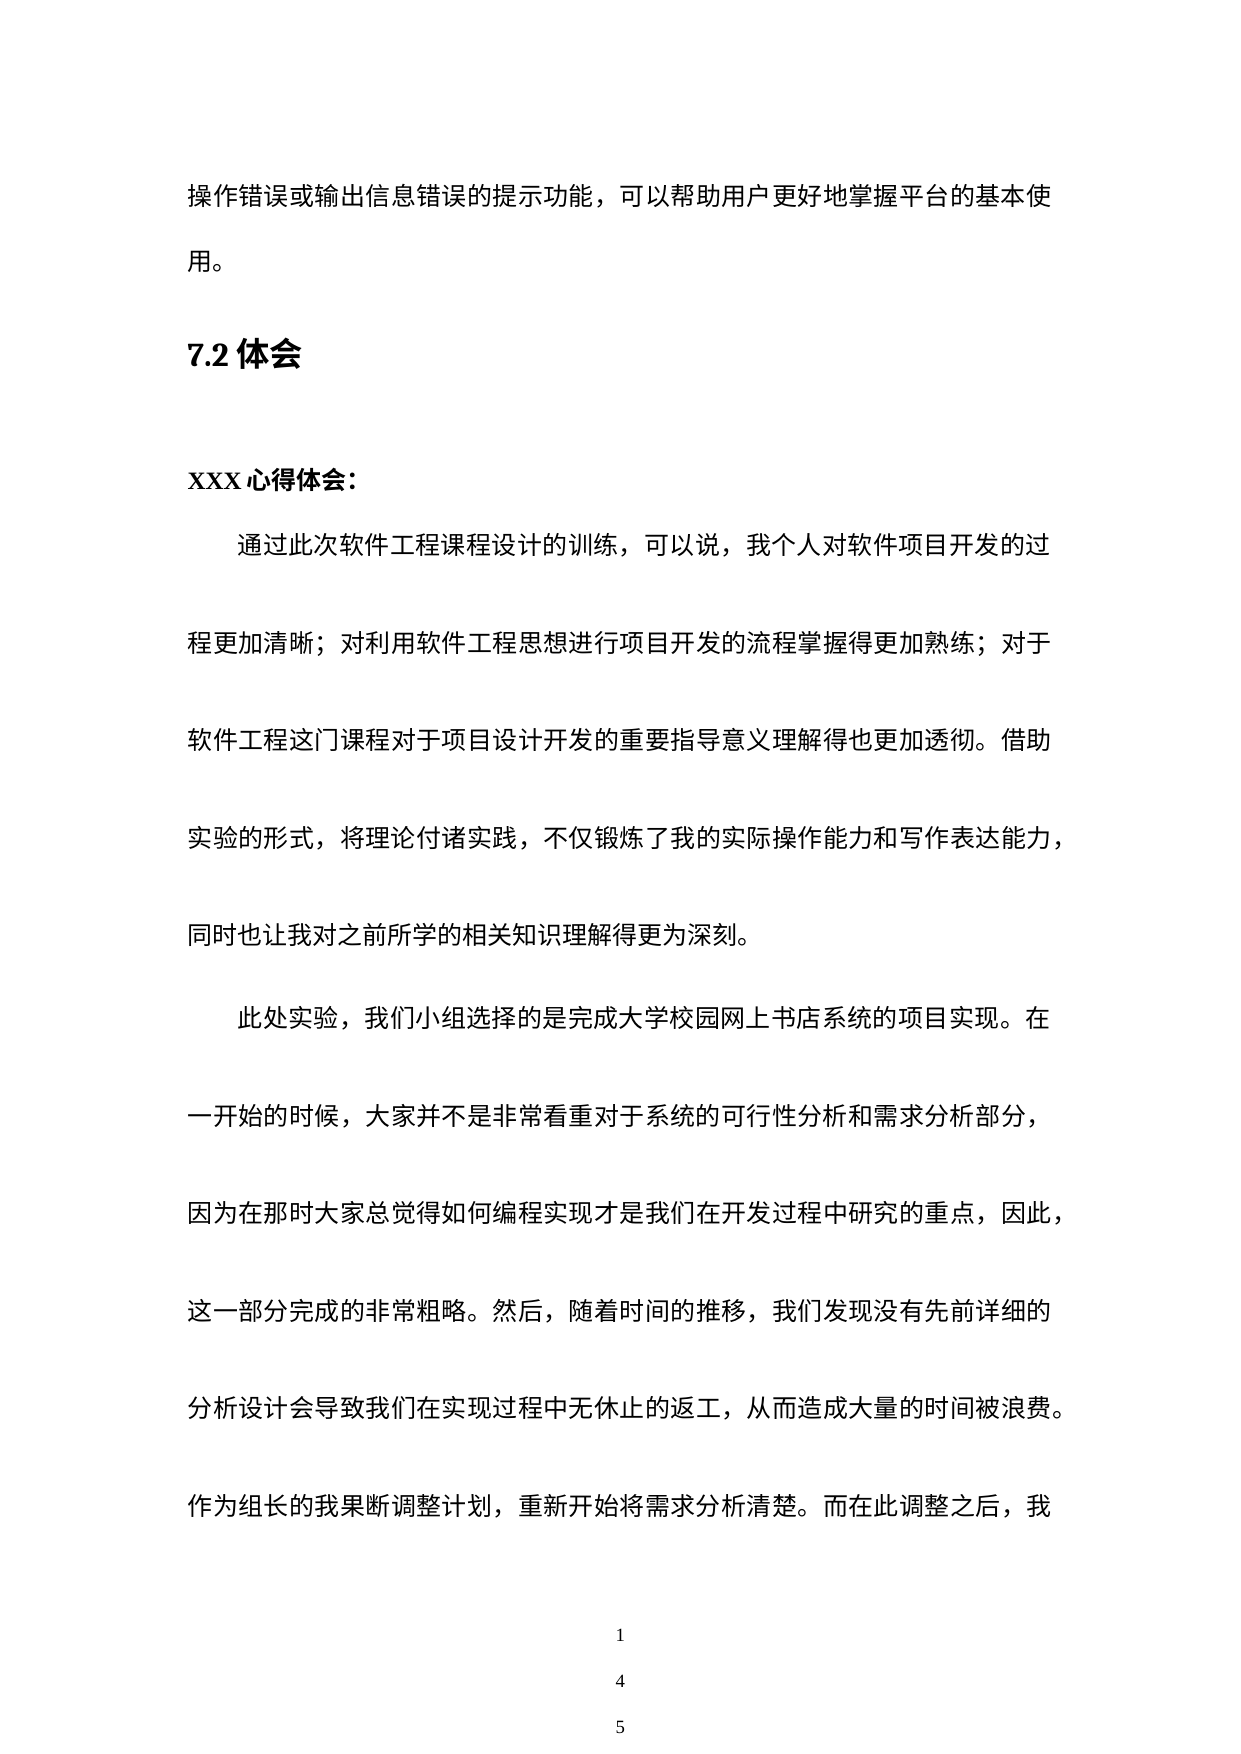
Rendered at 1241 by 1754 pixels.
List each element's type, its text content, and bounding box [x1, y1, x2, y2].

text XXX心得体会： [187, 446, 1053, 511]
subtitle 7.2 体会 [187, 319, 1053, 384]
text 通过此次软件工程课程设计的训练，可以说，我个人对软件项目开发的过程更加清晰；对利用软件工程思想进行项目开发的流程掌握得更加熟练；对于软件工程这门课程对于项目设计开发的重要指导意义理解得也更加透彻。借助实验的形式，将理论付诸实践，不仅锻炼了我的实际操作能力和写作表达能力，同时也让我对之前所学的相关知识理解得更为深刻。 [187, 511, 1053, 966]
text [187, 984, 1053, 1537]
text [187, 162, 1053, 292]
